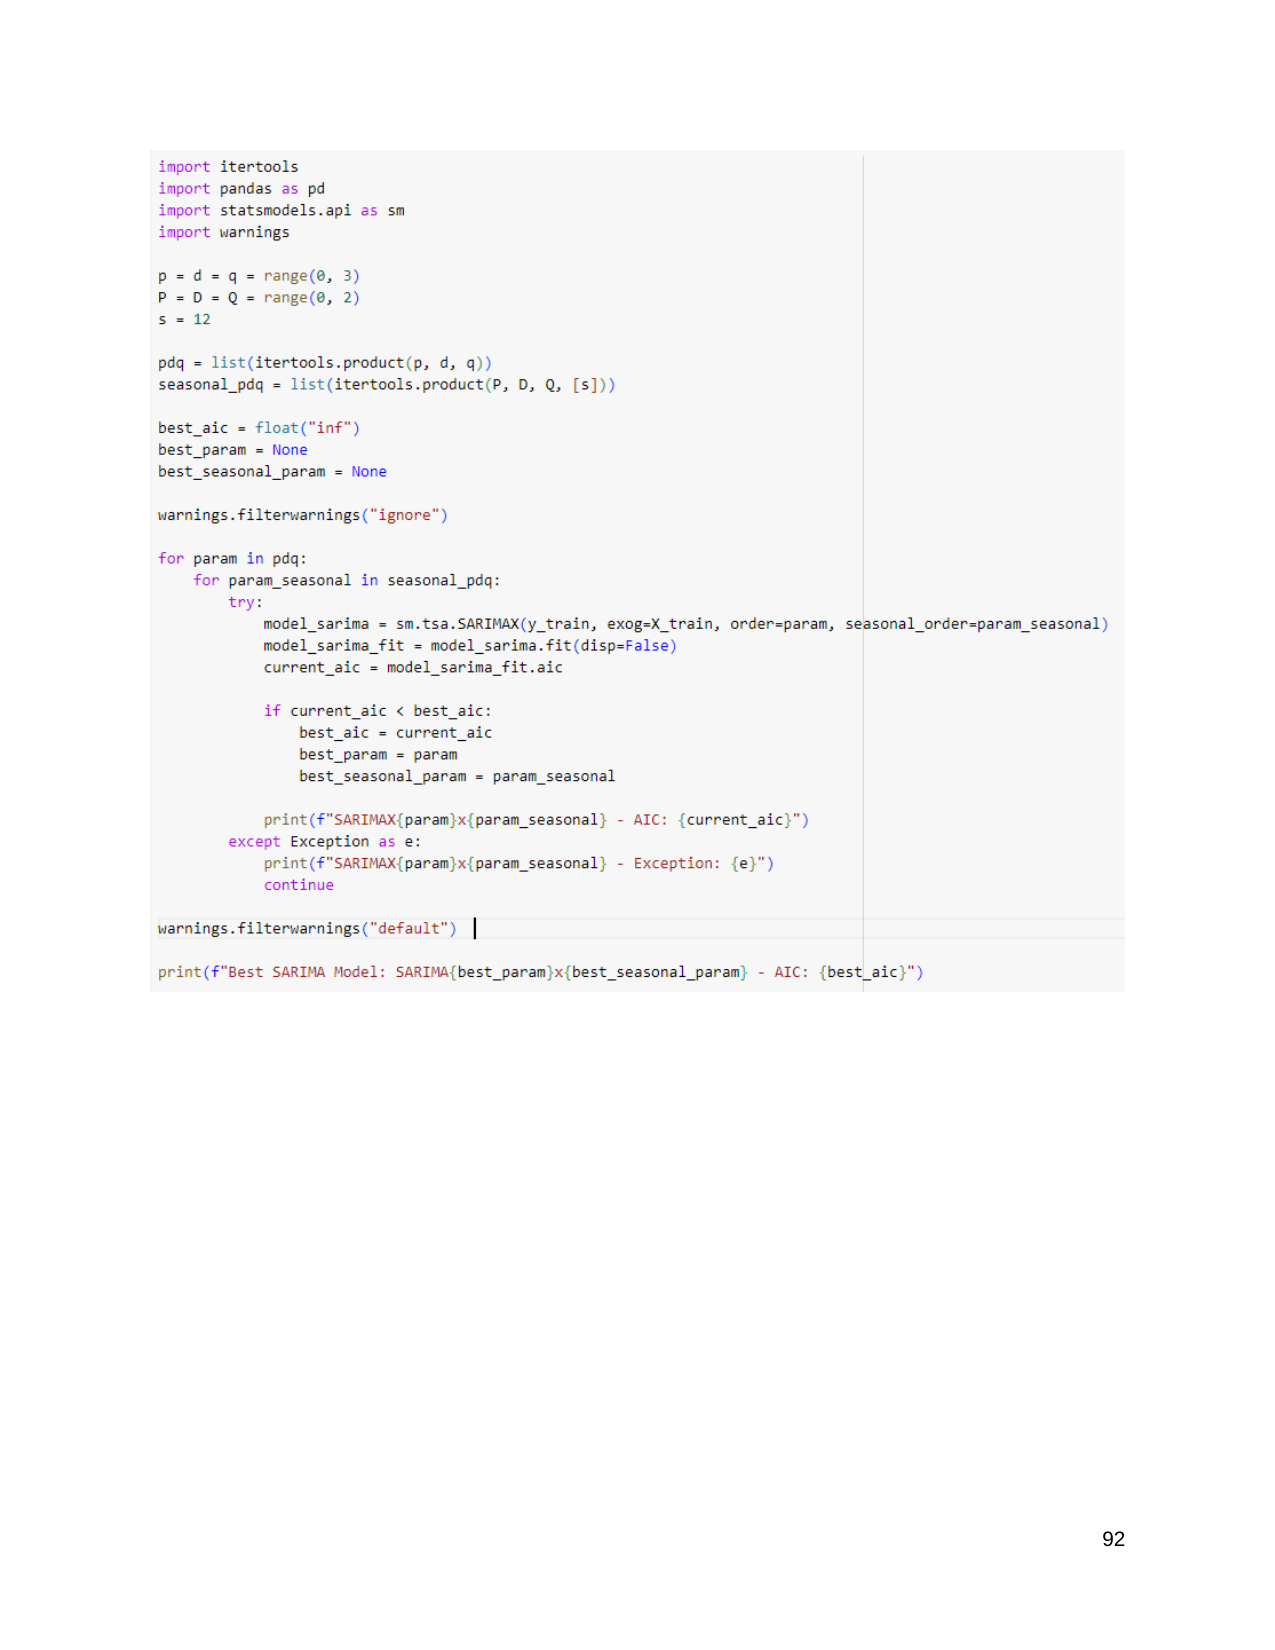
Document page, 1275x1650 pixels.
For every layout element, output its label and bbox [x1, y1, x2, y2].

picture [150, 150, 1125, 992]
